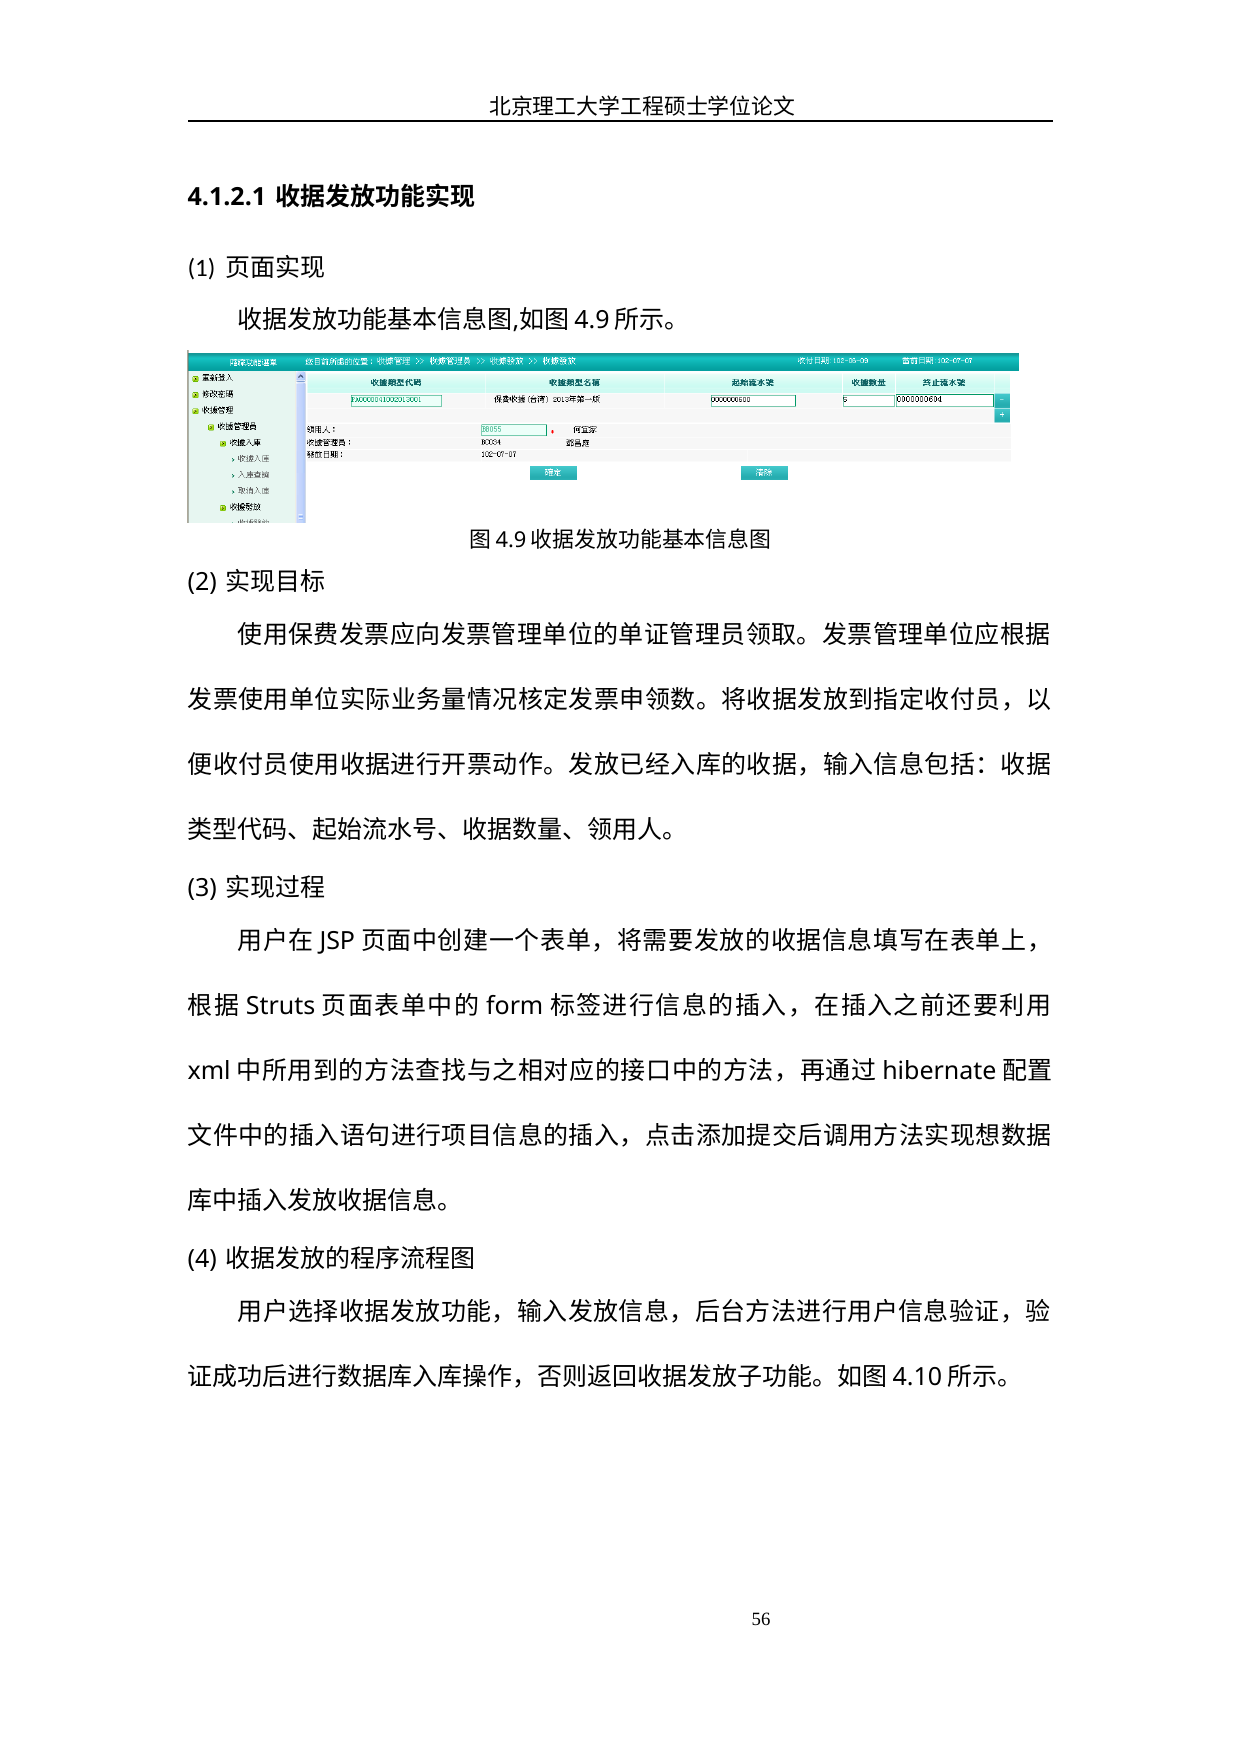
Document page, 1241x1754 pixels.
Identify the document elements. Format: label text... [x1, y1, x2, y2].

picture [187, 350, 1019, 523]
list 实现目标 [187, 554, 1053, 600]
text 用户选择收据发放功能，输入发放信息，后台方法进行用户信息验证，验证成功后进行数据库入库操作，否则返回收据发放子功能。如图4.10所示。 [187, 1277, 1053, 1407]
text 图4.9收据发放功能基本信息图 [187, 522, 1053, 554]
list 实现过程 [187, 860, 1053, 906]
text 使用保费发票应向发票管理单位的单证管理员领取。发票管理单位应根据发票使用单位实际业务量情况核定发票申领数。将收据发放到指定收付员，以便收付员使用收据进行开票动作。发放已经入库的收据，输入信息包括：收据类型代码、起始流水号、收据数量、领用人。 [187, 600, 1053, 860]
text 收据发放功能基本信息图,如图4.9所示。 [187, 285, 1053, 350]
text 用户在JSP页面中创建一个表单，将需要发放的收据信息填写在表单上，根据Struts页面表单中的form标签进行信息的插入，在插入之前还要利用xml中所用到的方法查找与之相对应的接口中的方法，再通过hibernate配置文件中的插入语句进行项目信息的插入，点击添加提交后调用方法实现想数据库中插入发放收据信息。 [187, 906, 1053, 1231]
list 收据发放的程序流程图 [187, 1231, 1053, 1277]
subtitle 收据发放功能实现 [187, 162, 1053, 227]
list 页面实现 [187, 239, 1053, 285]
